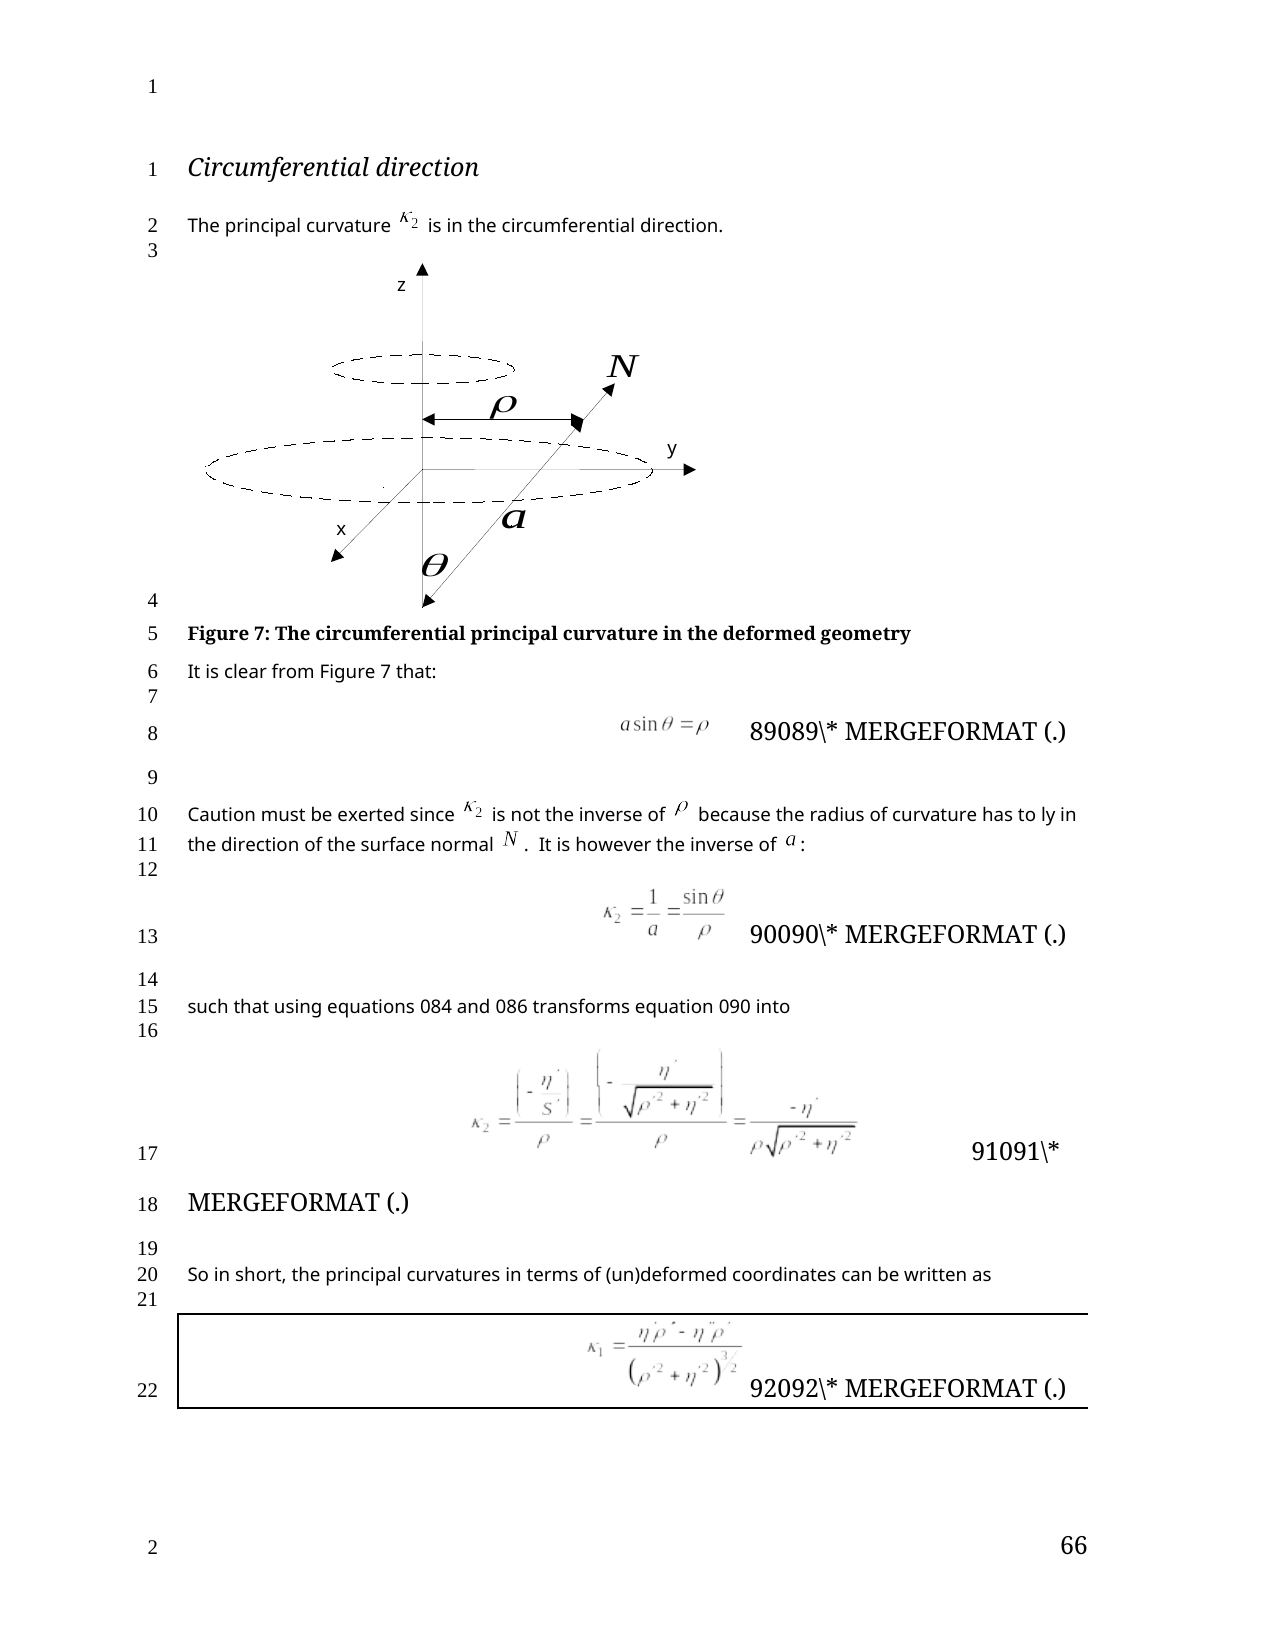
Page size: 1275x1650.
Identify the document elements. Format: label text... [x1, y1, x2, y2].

subtitle Circumferential direction [187, 150, 1088, 184]
text Figure 7: The circumferential principal curvature in the deformed geometry [187, 620, 1088, 646]
text So in short, the principal curvatures in terms of (un)deformed coordinates can be written as [187, 1261, 1088, 1287]
text Caution must be exerted since is not the inverse of because the radius of curvature has to ly in the direction of the surface normal . It is however the inverse of : [187, 790, 1088, 857]
text The principal curvature is in the circumferential direction. [187, 201, 1088, 238]
text such that using equations and transforms equation into [187, 993, 1088, 1018]
text It is clear from Figure 7 that: [187, 658, 1088, 683]
